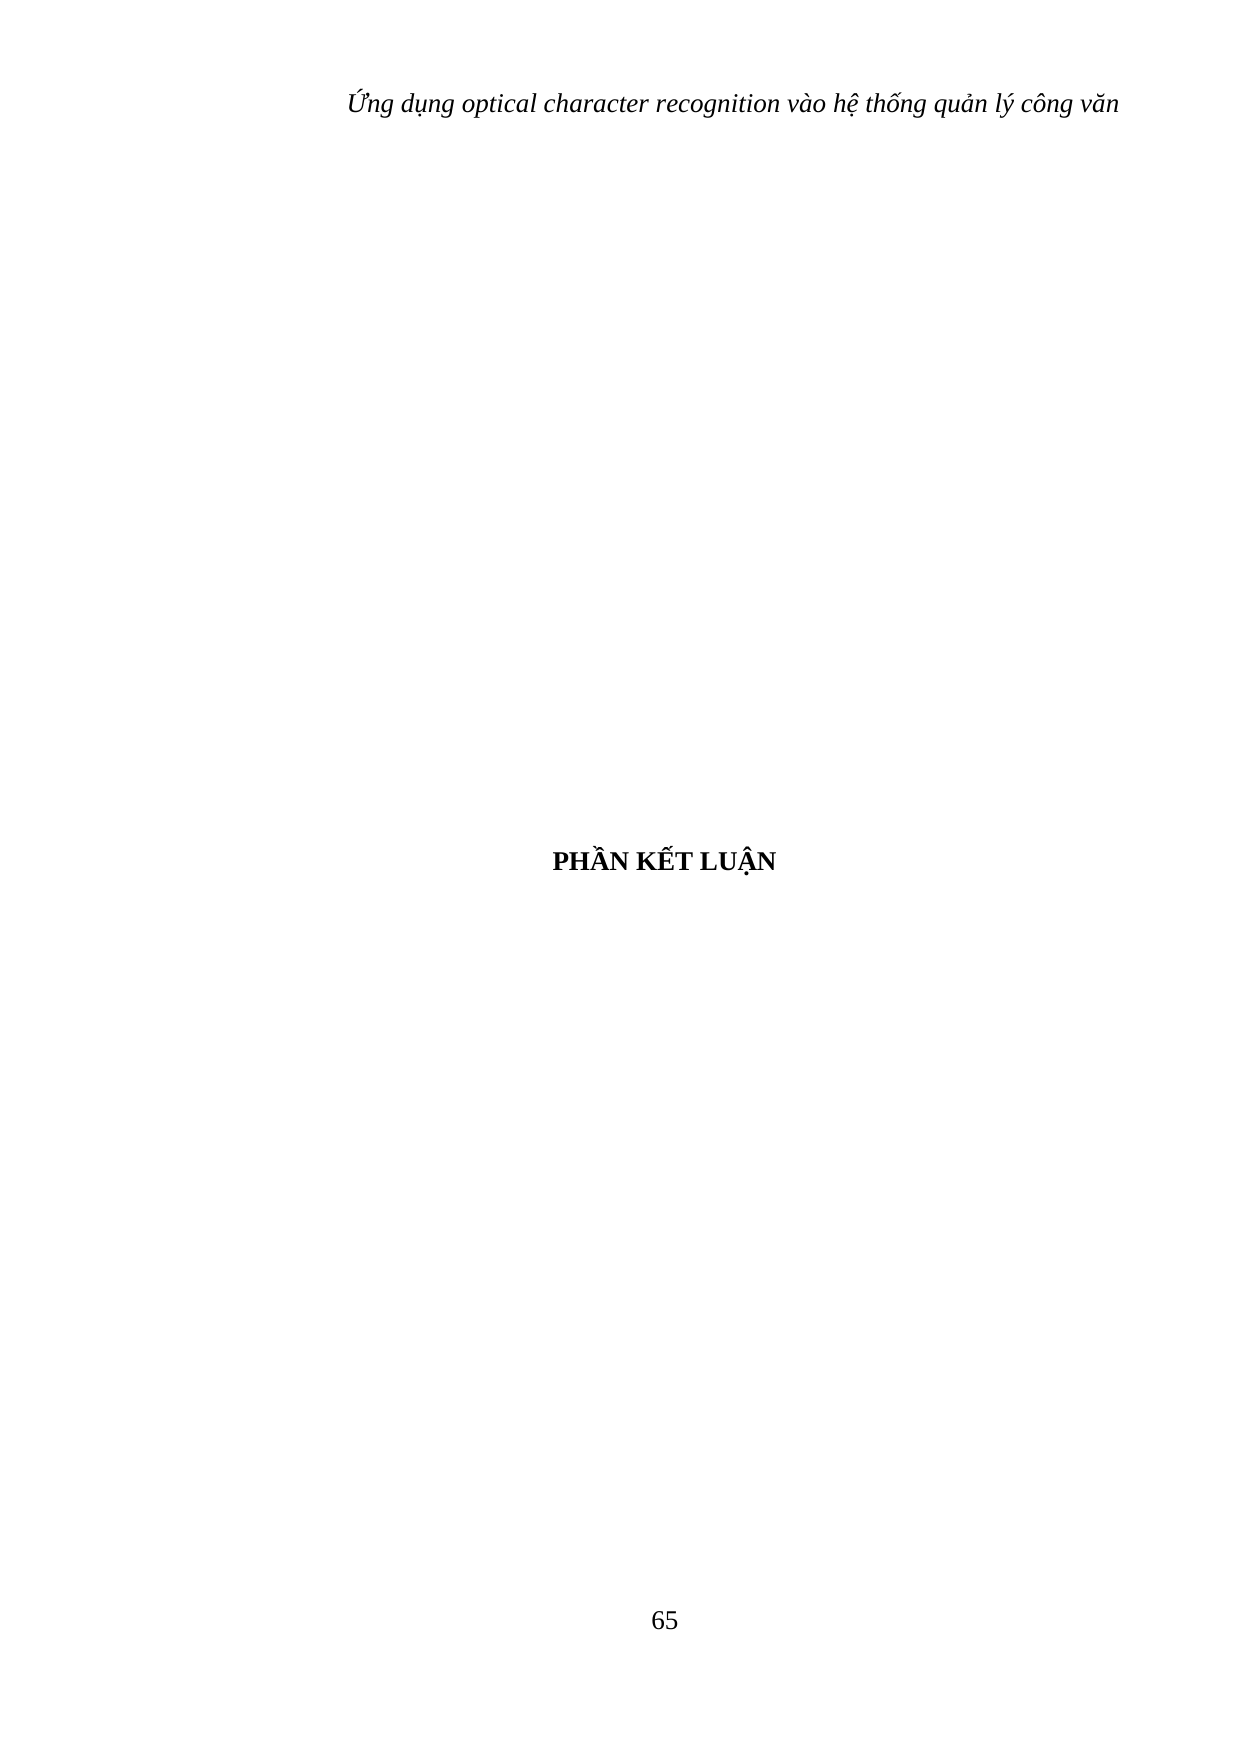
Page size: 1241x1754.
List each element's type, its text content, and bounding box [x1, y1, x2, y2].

subtitle KẾT LUẬN [207, 846, 1122, 877]
